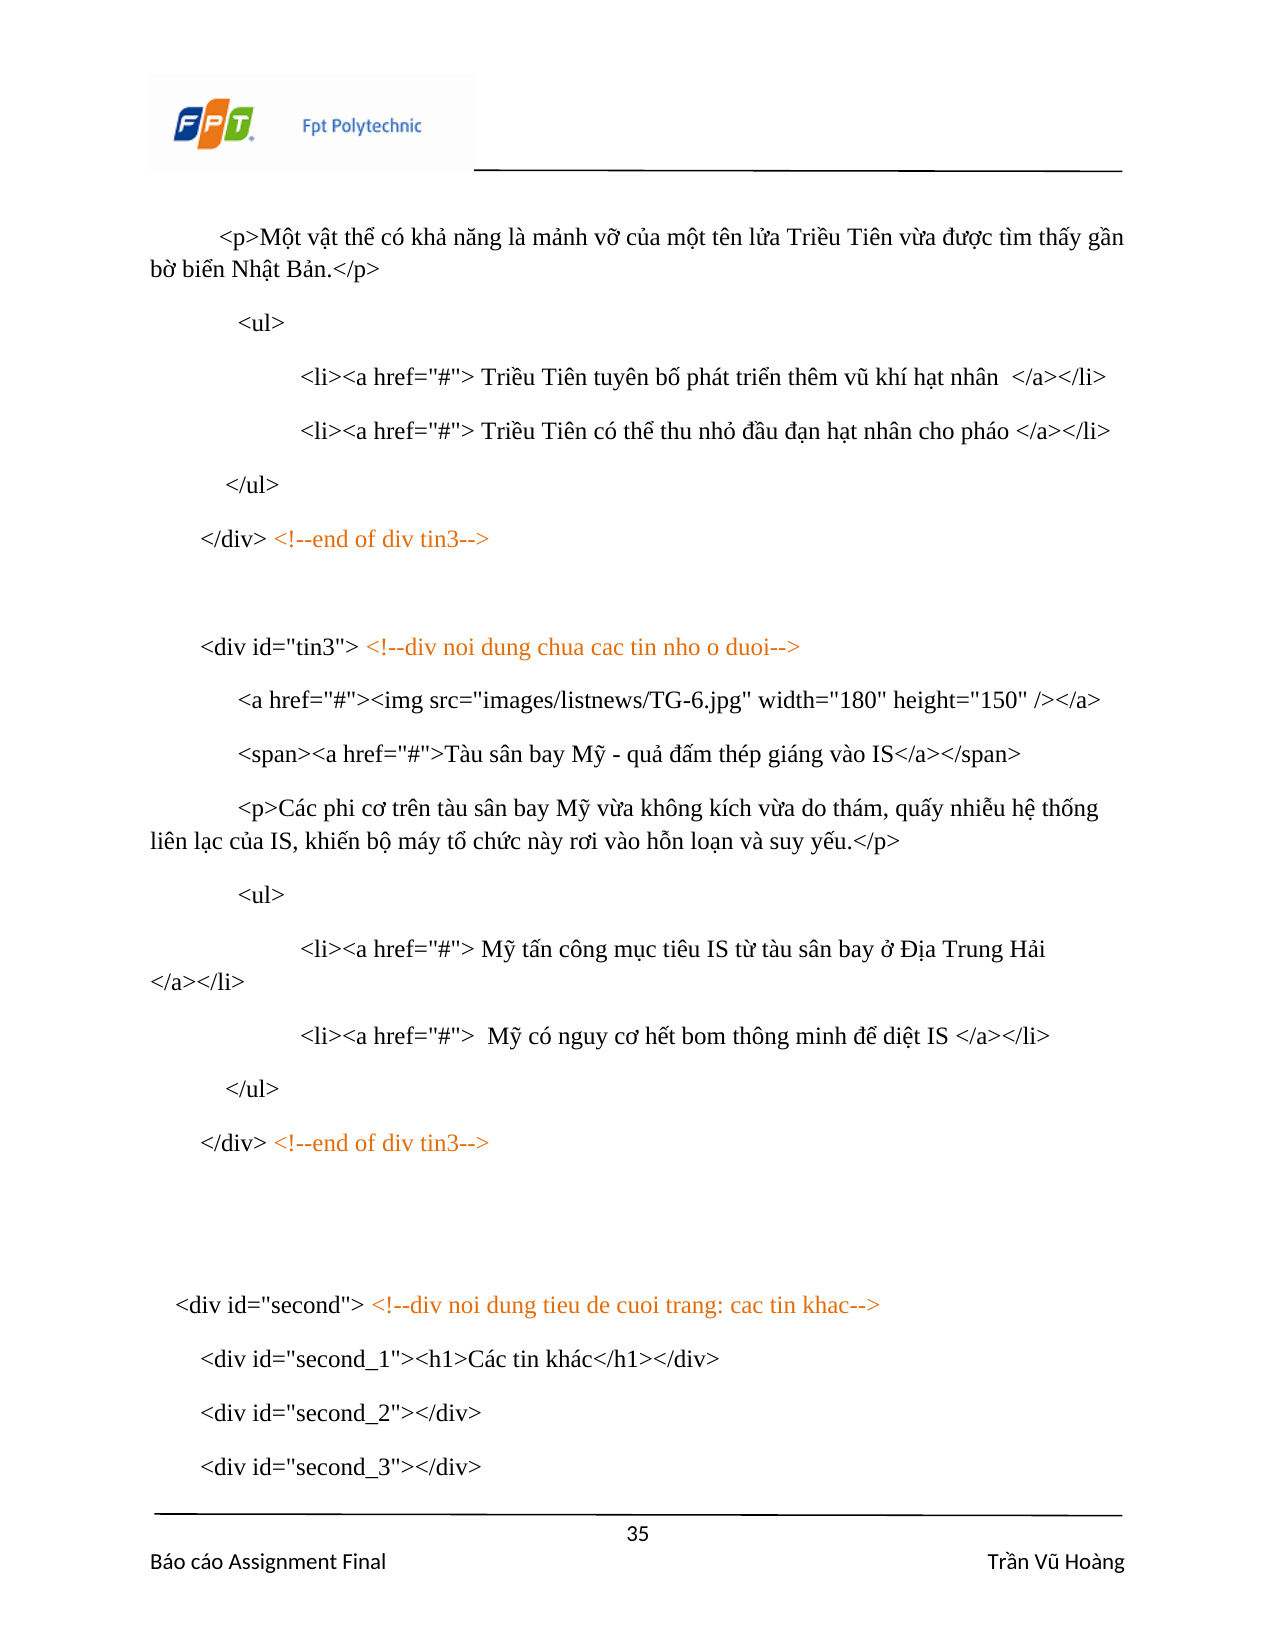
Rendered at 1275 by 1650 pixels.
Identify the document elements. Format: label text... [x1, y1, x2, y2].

text <li><a href="#"> Mỹ tấn công mục tiêu IS từ tàu sân bay ở Địa Trung Hải </a></li> [150, 934, 1125, 996]
text <a href="#"><img src="images/listnews/TG-6.jpg" width="180" height="150" /></a> [150, 685, 1125, 714]
text <li><a href="#"> Triều Tiên có thể thu nhỏ đầu đạn hạt nhân cho pháo </a></li> [150, 416, 1125, 445]
text <div id="second_2"></div> [150, 1398, 1125, 1426]
text <div id="second_3"></div> [150, 1452, 1125, 1480]
text </div> <!--end of div tin3--> [150, 524, 1125, 553]
text </ul> [150, 470, 1125, 499]
text <li><a href="#"> Mỹ có nguy cơ hết bom thông minh để diệt IS </a></li> [150, 1021, 1125, 1049]
text <span><a href="#">Tàu sân bay Mỹ - quả đấm thép giáng vào IS</a></span> [150, 739, 1125, 768]
text <div id="second"> <!--div noi dung tieu de cuoi trang: cac tin khac--> [150, 1290, 1125, 1319]
picture [150, 75, 474, 172]
text </div> <!--end of div tin3--> [150, 1128, 1125, 1157]
text <p>Các phi cơ trên tàu sân bay Mỹ vừa không kích vừa do thám, quấy nhiễu hệ thống liên lạc của IS, khiến bộ máy tổ chức này rơi vào hỗn loạn và suy yếu.</p> [150, 793, 1125, 855]
text <li><a href="#"> Triều Tiên tuyên bố phát triển thêm vũ khí hạt nhân </a></li> [150, 362, 1125, 391]
text <div id="second_1"><h1>Các tin khác</h1></div> [150, 1344, 1125, 1373]
text <p>Một vật thể có khả năng là mảnh vỡ của một tên lửa Triều Tiên vừa được tìm thấy gần bờ biển Nhật Bản.</p> [150, 222, 1125, 283]
text <ul> [150, 880, 1125, 909]
text <div id="tin3"> <!--div noi dung chua cac tin nho o duoi--> [150, 632, 1125, 660]
text </ul> [150, 1074, 1125, 1103]
text <ul> [150, 308, 1125, 337]
